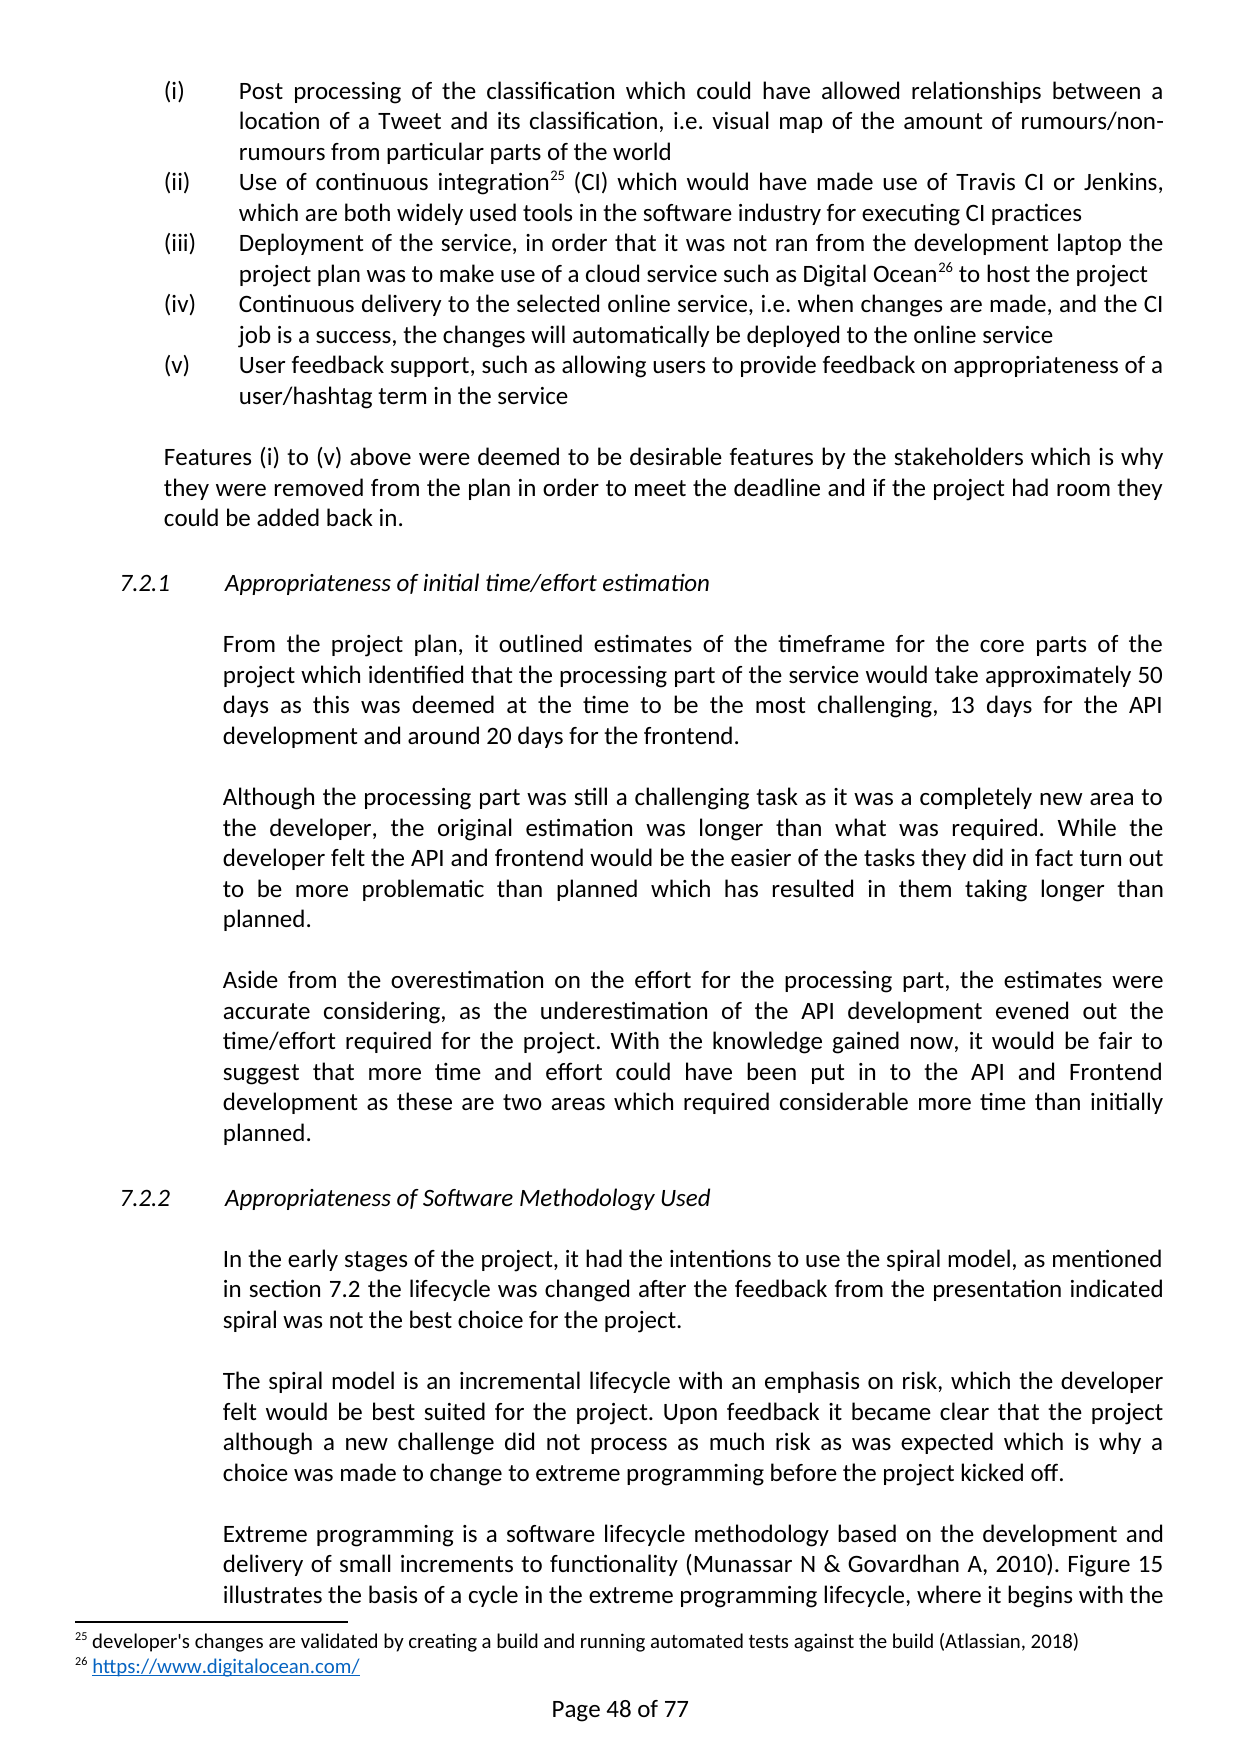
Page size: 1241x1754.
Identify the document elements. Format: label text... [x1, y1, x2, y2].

subtitle 7.2.2 Appropriateness of Software Methodology Used [119, 1182, 1165, 1213]
list Continuous delivery to the selected online service, i.e. when changes are made, and the CI job is a success, the changes will automatically be deployed to the online service [164, 289, 1165, 350]
list Post processing of the classification which could have allowed relationships between a location of a Tweet and its classification, i.e. visual map of the amount of rumours/non-rumours from particular parts of the world [164, 75, 1165, 167]
subtitle 7.2.1 Appropriateness of initial time/effort estimation [119, 567, 1165, 598]
text The spiral model is an incremental lifecycle with an emphasis on risk, which the developer felt would be best suited for the project. Upon feedback it became clear that the project although a new challenge did not process as much risk as was expected which is why a choice was made to change to extreme programming before the project kicked off. [223, 1365, 1165, 1487]
list Deployment of the service, in order that it was not ran from the development laptop the project plan was to make use of a cloud service such as Digital Ocean to host the project [164, 228, 1165, 289]
list Use of continuous integration (CI) which would have made use of Travis CI or Jenkins, which are both widely used tools in the software industry for executing CI practices [164, 167, 1165, 228]
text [223, 1518, 1165, 1609]
text Although the processing part was still a challenging task as it was a completely new area to the developer, the original estimation was longer than what was required. While the developer felt the API and frontend would be the easier of the tasks they did in fact turn out to be more problematic than planned which has resulted in them taking longer than planned. [223, 781, 1165, 934]
text From the project plan, it outlined estimates of the timeframe for the core parts of the project which identified that the processing part of the service would take approximately 50 days as this was deemed at the time to be the most challenging, 13 days for the API development and around 20 days for the frontend. [164, 628, 1165, 751]
text Aside from the overestimation on the effort for the processing part, the estimates were accurate considering, as the underestimation of the API development evened out the time/effort required for the project. With the knowledge gained now, it would be fair to suggest that more time and effort could have been put in to the API and Frontend development as these are two areas which required considerable more time than initially planned. [223, 964, 1165, 1147]
list User feedback support, such as allowing users to provide feedback on appropriateness of a user/hashtag term in the service [164, 350, 1165, 411]
text In the early stages of the project, it had the intentions to use the spiral model, as mentioned in section 7.2 the lifecycle was changed after the feedback from the presentation indicated spiral was not the best choice for the project. [223, 1243, 1165, 1335]
text Features (i) to (v) above were deemed to be desirable features by the stakeholders which is why they were removed from the plan in order to meet the deadline and if the project had room they could be added back in. [164, 441, 1165, 533]
